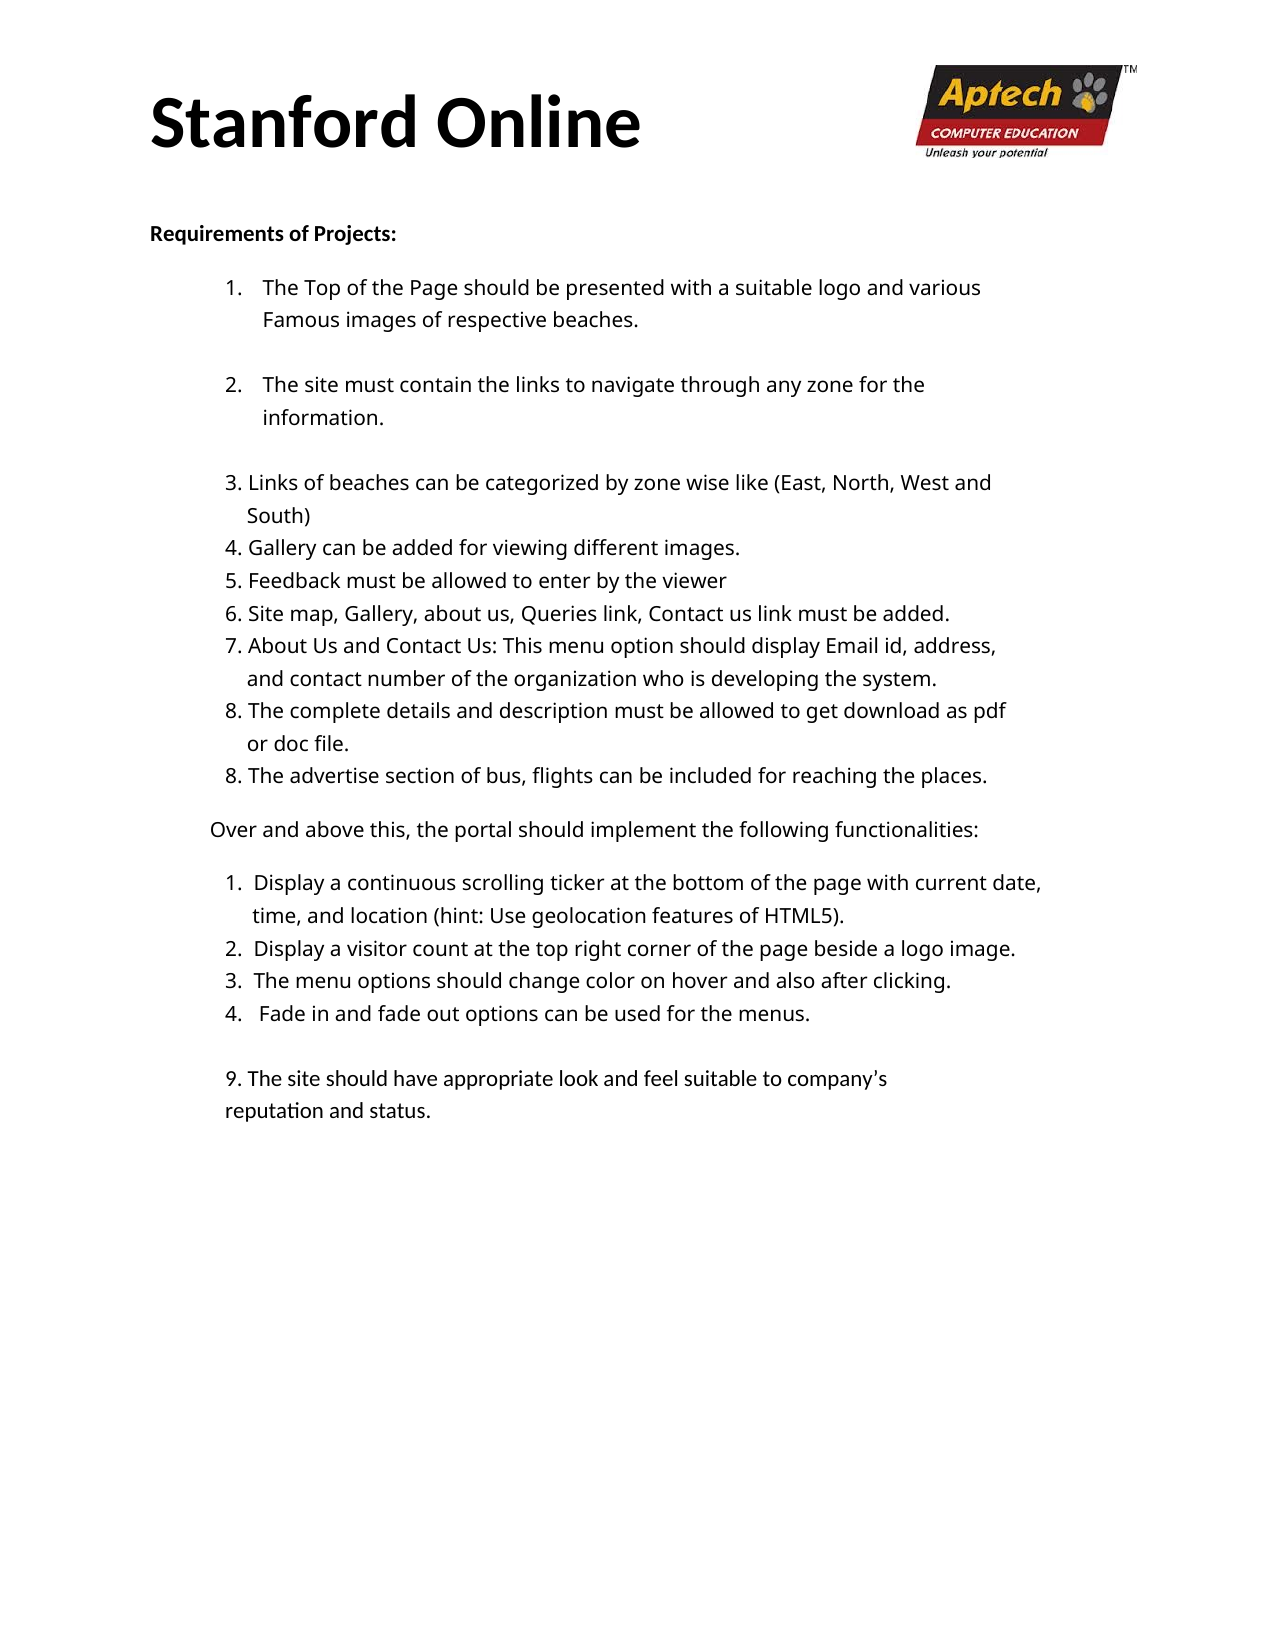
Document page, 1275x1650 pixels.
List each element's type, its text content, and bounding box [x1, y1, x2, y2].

list The site must contain the links to navigate through any zone for the [225, 370, 1125, 399]
list 4. Fade in and fade out options can be used for the menus. [225, 999, 1125, 1027]
list information. [262, 403, 1125, 431]
list 8. The advertise section of bus, flights can be included for reaching the places. [225, 762, 1125, 790]
list or doc file. [225, 729, 1125, 757]
list 3. Links of beaches can be categorized by zone wise like (East, North, West and [225, 468, 1125, 497]
picture [915, 65, 1137, 158]
list 4. Gallery can be added for viewing different images. [225, 533, 1125, 562]
list 5. Feedback must be allowed to enter by the viewer [225, 566, 1125, 594]
list 7. About Us and Contact Us: This menu option should display Email id, address, [225, 631, 1125, 660]
text Over and above this, the portal should implement the following functionalities: [150, 815, 1125, 843]
list 2. Display a visitor count at the top right corner of the page beside a logo image. [225, 934, 1125, 962]
list and contact number of the organization who is developing the system. [225, 664, 1125, 692]
list 6. Site map, Gallery, about us, Queries link, Contact us link must be added. [225, 599, 1125, 627]
list 3. The menu options should change color on hover and also after clicking. [225, 966, 1125, 995]
list 1. Display a continuous scrolling ticker at the bottom of the page with current date, [225, 868, 1125, 897]
list 9. The site should have appropriate look and feel suitable to company’s [225, 1064, 1125, 1092]
list reputation and status. [225, 1096, 1125, 1124]
list 8. The complete details and description must be allowed to get download as pdf [225, 696, 1125, 725]
list The Top of the Page should be presented with a suitable logo and various [225, 273, 1125, 301]
list South) [225, 501, 1125, 529]
list time, and location (hint: Use geolocation features of HTML5). [225, 901, 1125, 929]
list Famous images of respective beaches. [262, 305, 1125, 334]
text Requirements of Projects: [150, 219, 1125, 248]
